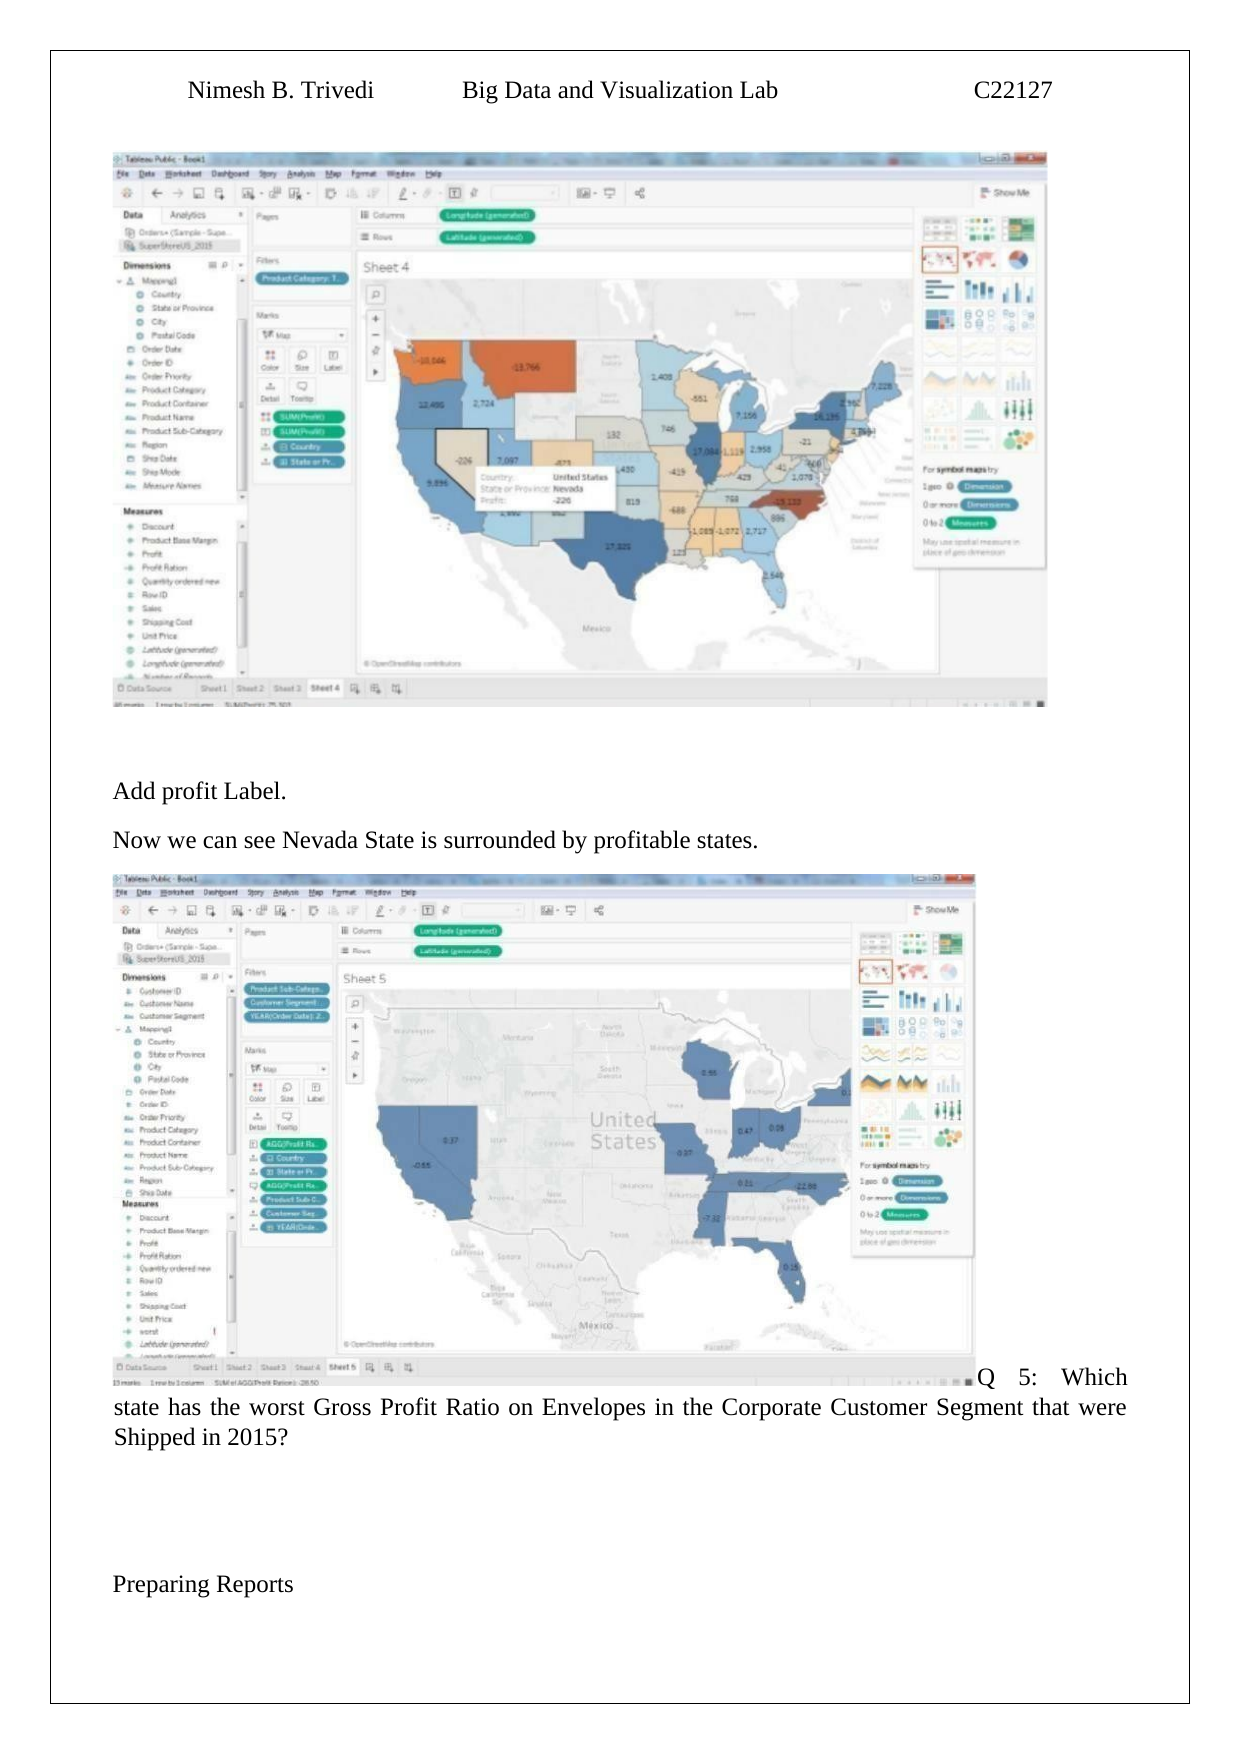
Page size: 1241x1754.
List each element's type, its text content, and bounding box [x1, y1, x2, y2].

text Now we can see Nevada State is surrounded by profitable states. [112, 826, 1128, 854]
text Add profit Label. [112, 776, 1128, 805]
text Preparing Reports [112, 1569, 1128, 1598]
picture [112, 874, 977, 1386]
picture [112, 150, 1048, 707]
